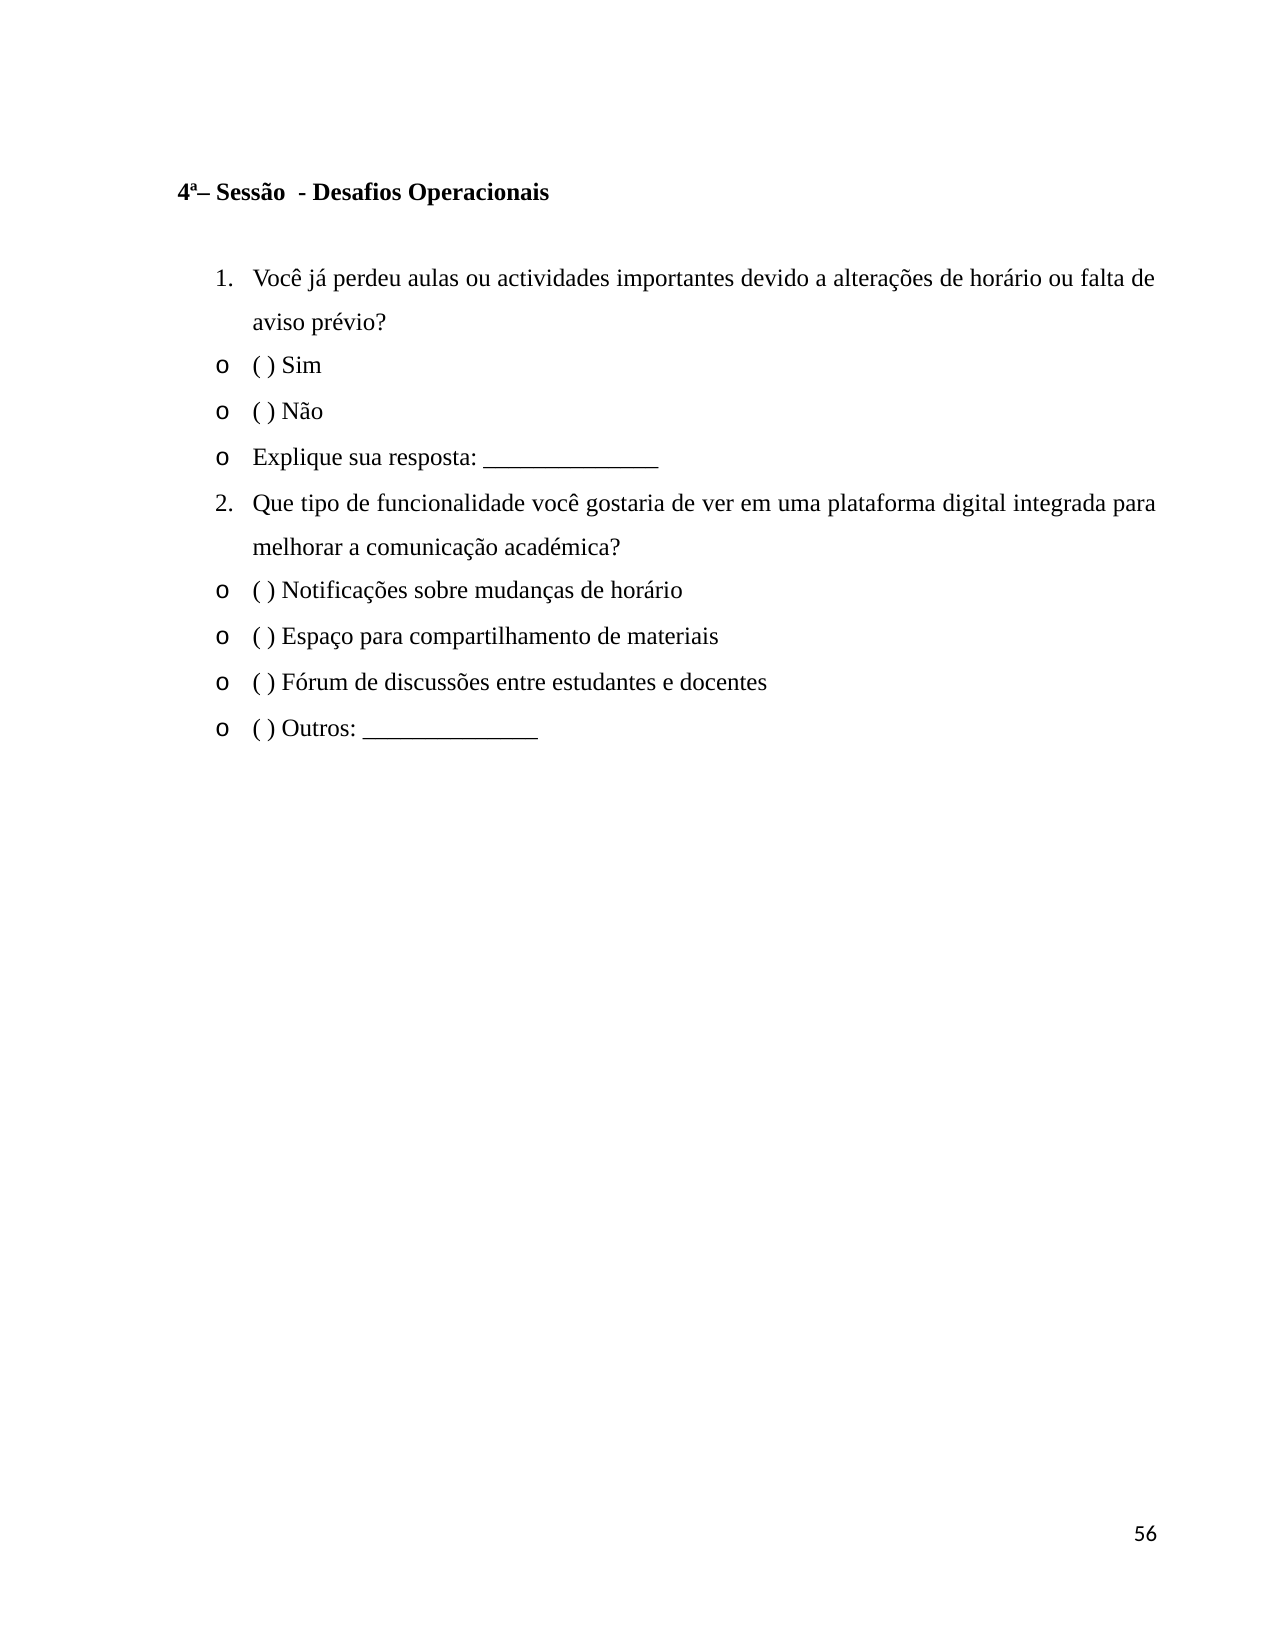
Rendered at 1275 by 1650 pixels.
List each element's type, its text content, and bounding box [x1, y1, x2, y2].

list ( ) Espaço para compartilhamento de materiais [215, 621, 1157, 652]
list ( ) Fórum de discussões entre estudantes e docentes [215, 667, 1157, 698]
list ( ) Sim [215, 350, 1157, 381]
list ( ) Notificações sobre mudanças de horário [215, 575, 1157, 606]
list Você já perdeu aulas ou actividades importantes devido a alterações de horário ou falta de aviso prévio? [215, 263, 1157, 335]
list ( ) Outros: ______________ [215, 713, 1157, 744]
list Que tipo de funcionalidade você gostaria de ver em uma plataforma digital integrada para melhorar a comunicação académica? [215, 488, 1157, 560]
list ( ) Não [215, 396, 1157, 427]
text 4ª– Sessão - Desafios Operacionais [177, 177, 1157, 206]
list Explique sua resposta: ______________ [215, 442, 1157, 473]
